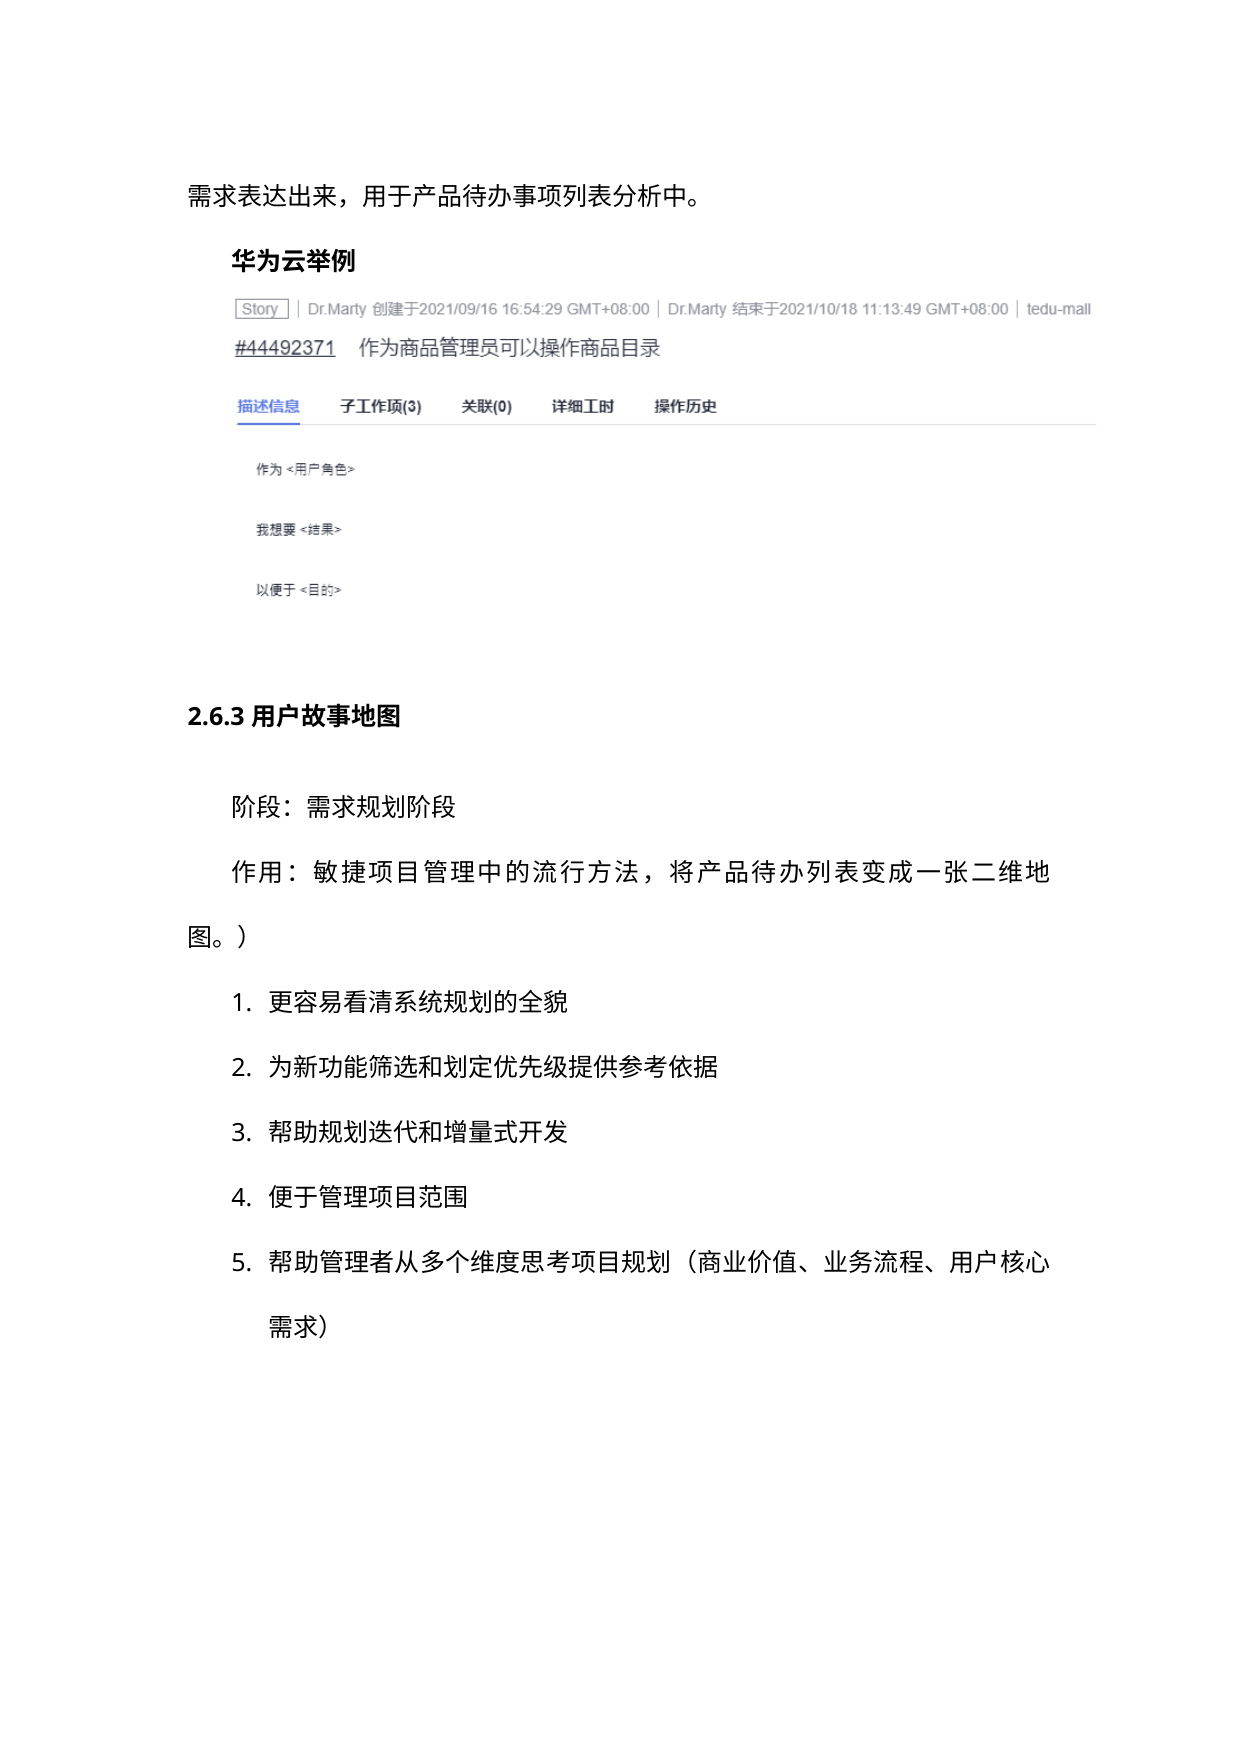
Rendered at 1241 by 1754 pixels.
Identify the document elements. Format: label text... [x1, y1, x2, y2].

list 帮助规划迭代和增量式开发 [231, 1098, 1053, 1163]
list 为新功能筛选和划定优先级提供参考依据 [231, 1033, 1053, 1098]
list 更容易看清系统规划的全貌 [231, 968, 1053, 1033]
list 帮助管理者从多个维度思考项目规划（商业价值、业务流程、用户核心需求） [231, 1228, 1053, 1358]
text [187, 162, 1053, 227]
list 便于管理项目范围 [231, 1163, 1053, 1228]
picture [231, 292, 1097, 613]
text 华为云举例 [187, 227, 1053, 292]
text 阶段：需求规划阶段 [187, 773, 1053, 838]
text 作用：敏捷项目管理中的流行方法，将产品待办列表变成一张二维地图。） [187, 838, 1053, 968]
subtitle 2.6.3 用户故事地图 [187, 682, 1053, 747]
